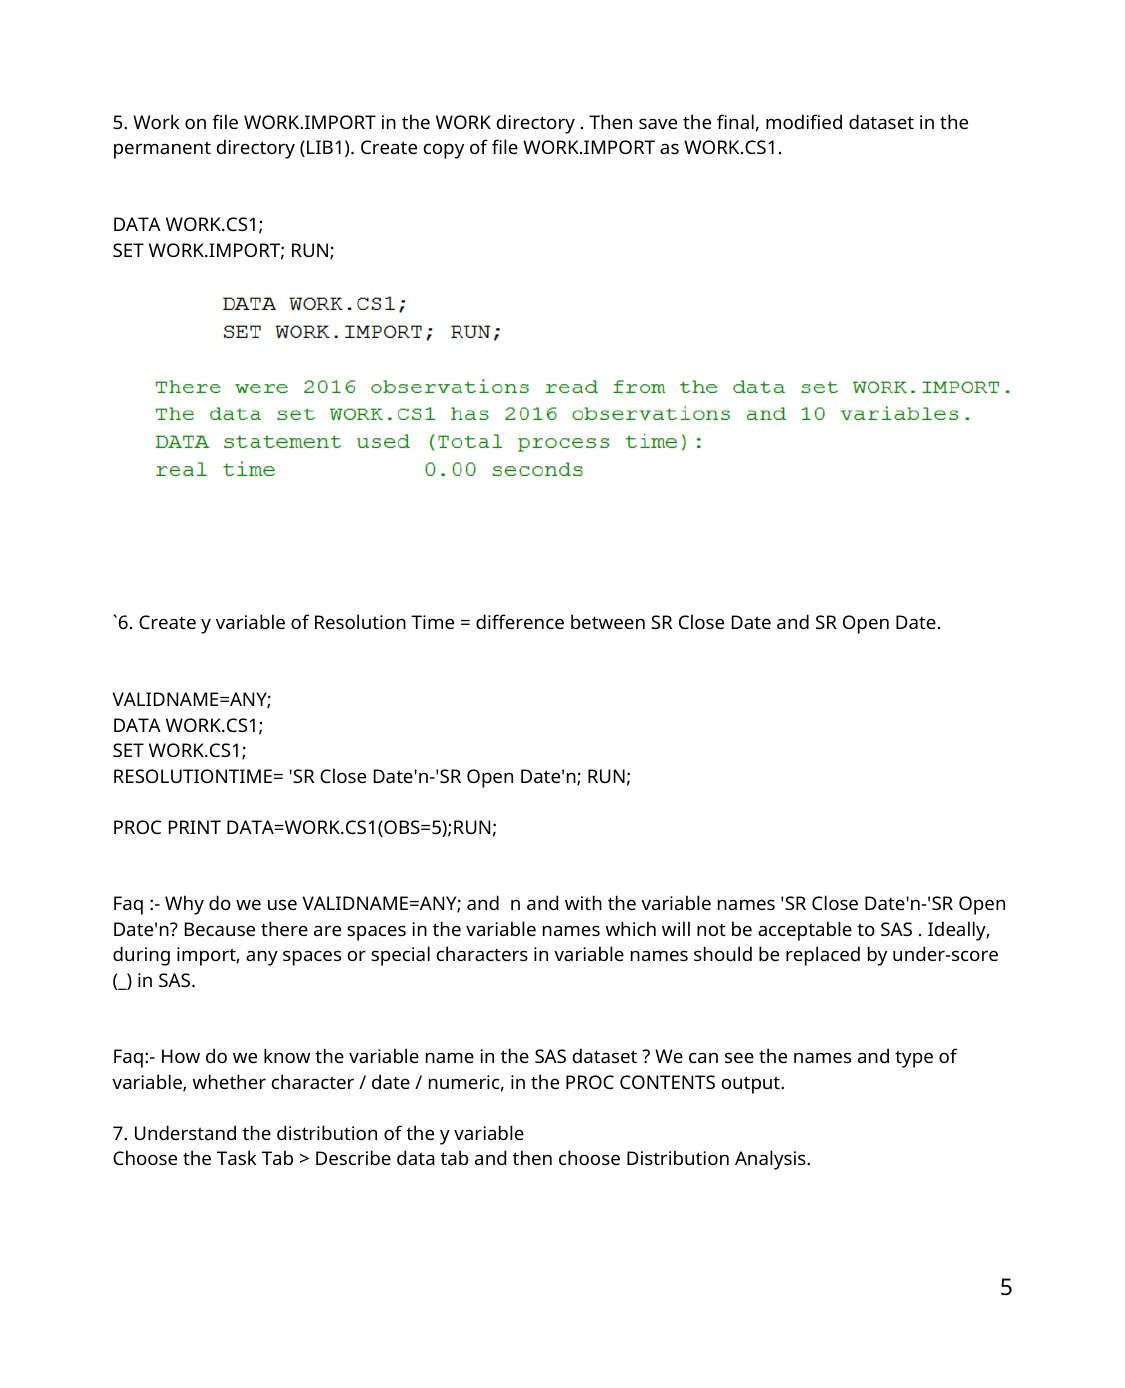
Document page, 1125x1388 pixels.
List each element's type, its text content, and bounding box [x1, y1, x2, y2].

picture [112, 275, 1013, 479]
text Faq:- How do we know the variable name in the SAS dataset ? We can see the names and type of variable, whether character / date / numeric, in the PROC CONTENTS output. [112, 1044, 1012, 1095]
text Faq :- Why do we use VALIDNAME=ANY; and n and with the variable names 'SR Close Date'n-'SR Open Date'n? Because there are spaces in the variable names which will not be acceptable to SAS . Ideally, during import, any spaces or special characters in variable names should be replaced by under-score (_) in SAS. [112, 891, 1012, 993]
text PROC PRINT DATA=WORK.CS1(OBS=5);RUN; [112, 814, 1012, 839]
text Choose the Task Tab > Describe data tab and then choose Distribution Analysis. [112, 1146, 1012, 1171]
text 5. Work on file WORK.IMPORT in the WORK directory . Then save the final, modified dataset in the permanent directory (LIB1). Create copy of file WORK.IMPORT as WORK.CS1. [112, 109, 1012, 160]
text VALIDNAME=ANY; [112, 686, 1012, 712]
text DATA WORK.CS1; [112, 211, 1012, 237]
text DATA WORK.CS1; [112, 712, 1012, 737]
text 7. Understand the distribution of the y variable [112, 1120, 1012, 1146]
text RESOLUTIONTIME= 'SR Close Date'n-'SR Open Date'n; RUN; [112, 763, 1012, 788]
text SET WORK.CS1; [112, 737, 1012, 763]
text SET WORK.IMPORT; RUN; [112, 237, 1012, 262]
text `6. Create y variable of Resolution Time = difference between SR Close Date and SR Open Date. [112, 610, 1012, 635]
